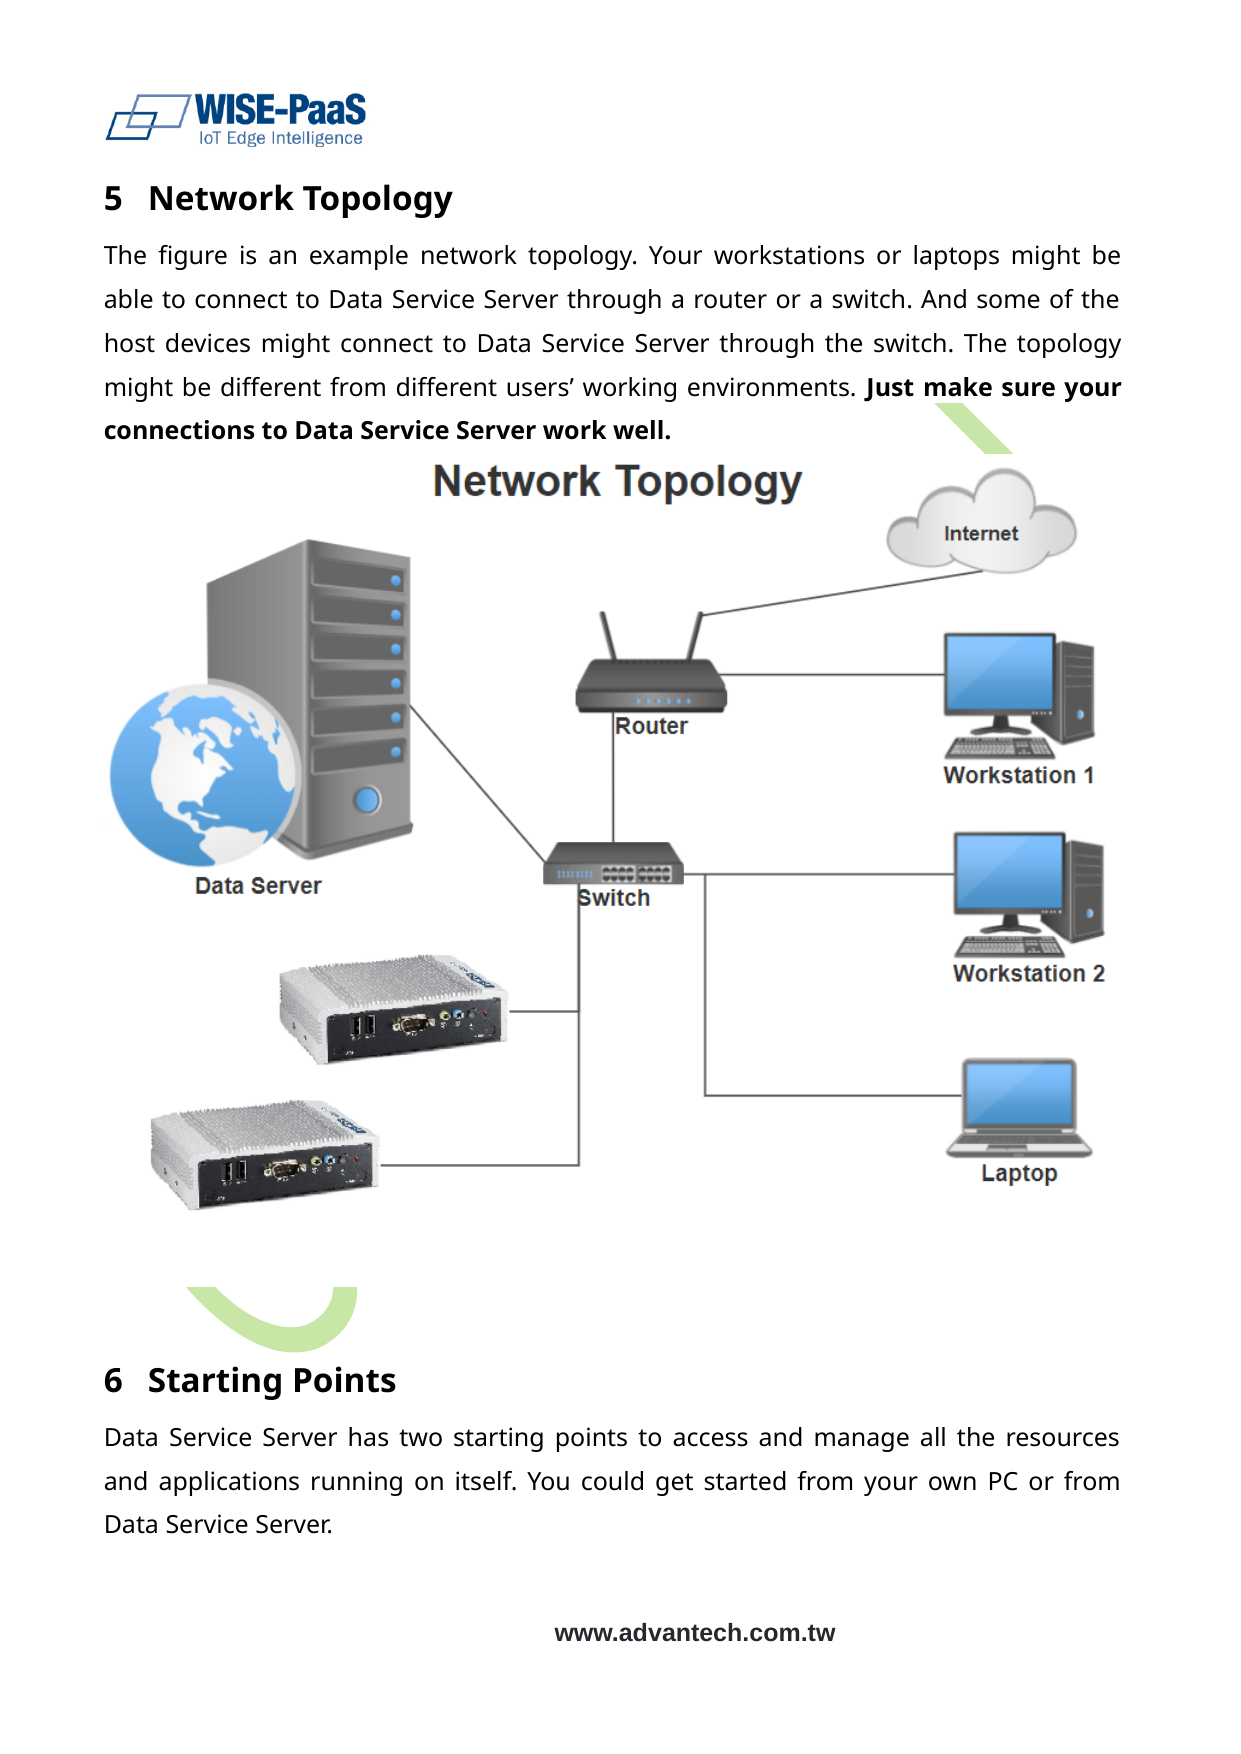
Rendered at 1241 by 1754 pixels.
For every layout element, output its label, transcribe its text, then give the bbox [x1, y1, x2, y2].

text Network Topology [103, 160, 1122, 236]
text Starting Points [103, 1341, 1122, 1418]
text Data Service Server has two starting points to access and manage all the resources and applications running on itself. You could get started from your own PC or from Data Service Server. [103, 1418, 1122, 1543]
picture [103, 90, 371, 147]
picture [103, 454, 1123, 1287]
text The figure is an example network topology. Your workstations or laptops might be able to connect to Data Service Server through a router or a switch. And some of the host devices might connect to Data Service Server through the switch. The topology might be different from different users’ working environments. Just make sure your connections to Data Service Server work well. [103, 248, 1122, 449]
